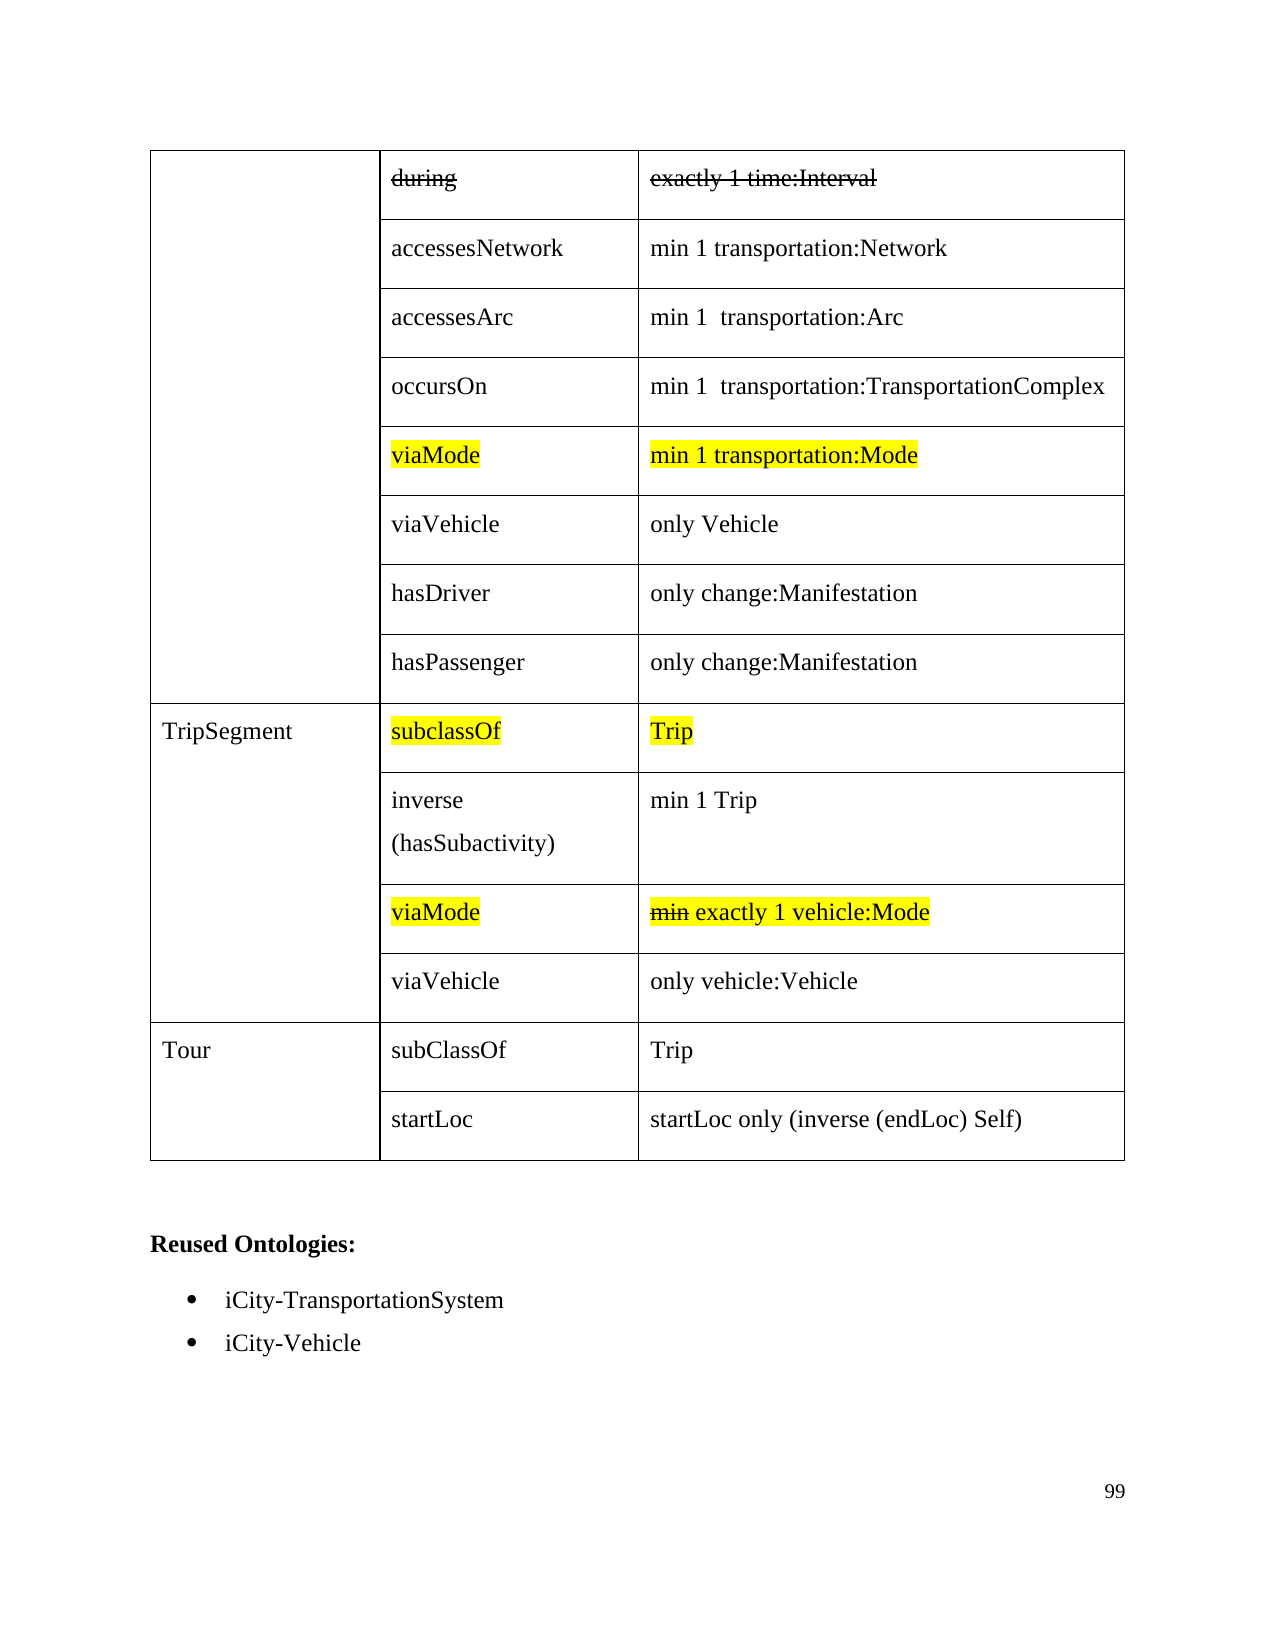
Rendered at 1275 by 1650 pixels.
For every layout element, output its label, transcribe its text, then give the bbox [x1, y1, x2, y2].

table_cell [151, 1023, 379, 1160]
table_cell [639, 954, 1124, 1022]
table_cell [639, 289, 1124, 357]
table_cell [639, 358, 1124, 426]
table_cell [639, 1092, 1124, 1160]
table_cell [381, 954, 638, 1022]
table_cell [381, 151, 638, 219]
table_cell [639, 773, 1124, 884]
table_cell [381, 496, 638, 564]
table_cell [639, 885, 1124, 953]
list iCity-Vehicle [187, 1328, 1125, 1357]
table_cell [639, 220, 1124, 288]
text Reused Ontologies: [150, 1229, 1125, 1258]
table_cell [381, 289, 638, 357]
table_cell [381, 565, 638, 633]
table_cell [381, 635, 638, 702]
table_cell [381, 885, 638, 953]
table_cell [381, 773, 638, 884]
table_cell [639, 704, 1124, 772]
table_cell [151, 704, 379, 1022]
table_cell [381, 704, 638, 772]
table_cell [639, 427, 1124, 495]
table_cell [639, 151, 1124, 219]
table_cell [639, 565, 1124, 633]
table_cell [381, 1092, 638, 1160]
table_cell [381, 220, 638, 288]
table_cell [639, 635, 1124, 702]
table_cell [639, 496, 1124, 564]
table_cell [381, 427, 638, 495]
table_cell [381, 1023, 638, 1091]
list iCity-TransportationSystem [187, 1285, 1125, 1313]
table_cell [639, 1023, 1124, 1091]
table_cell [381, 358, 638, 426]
